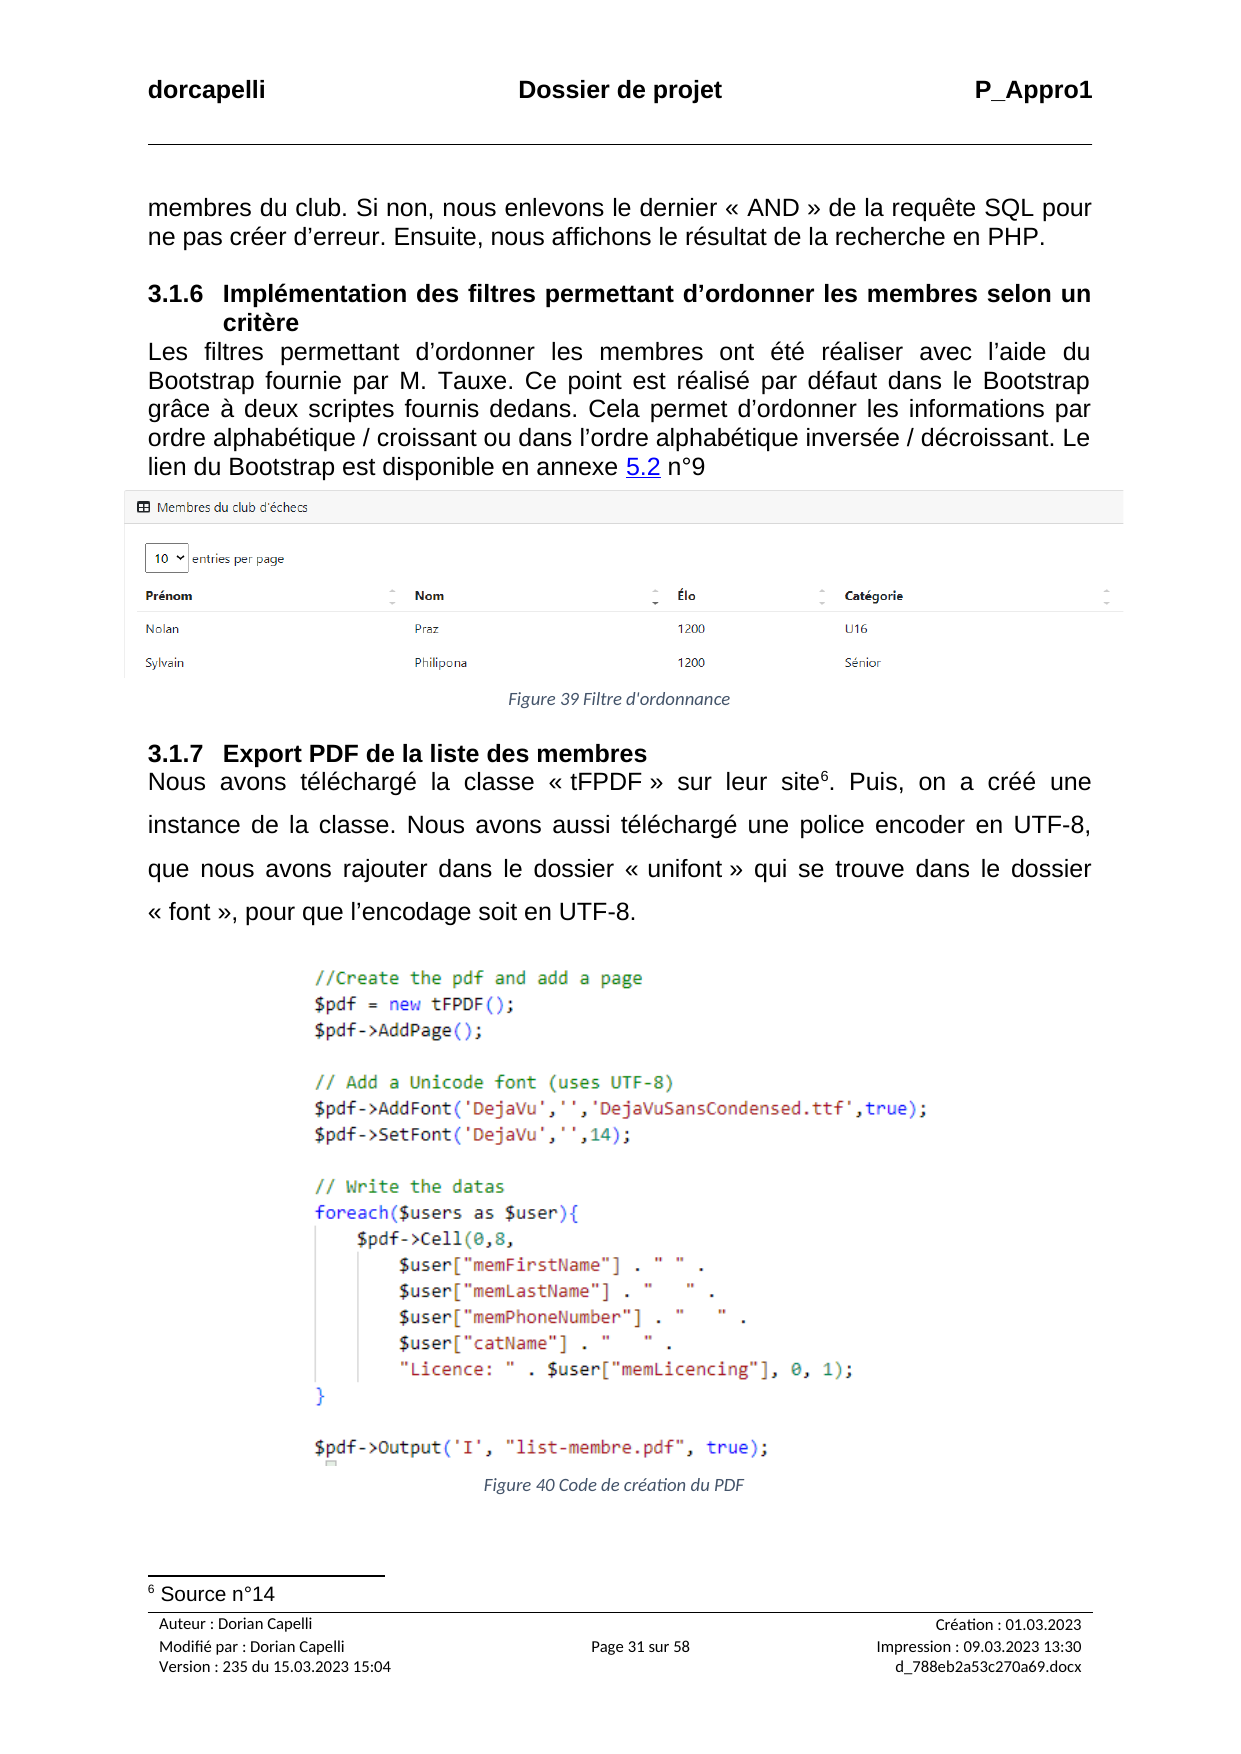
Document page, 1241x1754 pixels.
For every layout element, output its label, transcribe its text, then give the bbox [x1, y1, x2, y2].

subtitle Implémentation des filtres permettant d’ordonner les membres selon un critère [148, 279, 1092, 337]
picture [312, 961, 928, 1466]
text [148, 193, 1092, 251]
subtitle Export PDF de la liste des membres [148, 739, 1092, 767]
picture [116, 483, 1124, 678]
text Les filtres permettant d’ordonner les membres ont été réaliser avec l’aide du Bootstrap fournie par M. Tauxe. Ce point est réalisé par défaut dans le Bootstrap grâce à deux scriptes fournis dedans. Cela permet d’ordonner les informations par ordre alphabétique / croissant ou dans l’ordre alphabétique inversée / décroissant. Le lien du Bootstrap est disponible en annexe 5.2 n°9 [148, 337, 1092, 481]
list Nous avons téléchargé la classe « tFPDF » sur leur site. Puis, on a créé une instance de la classe. Nous avons aussi téléchargé une police encoder en UTF-8, que nous avons rajouter dans le dossier « unifont » qui se trouve dans le dossier « font », pour que l’encodage soit en UTF-8. [148, 767, 1092, 926]
